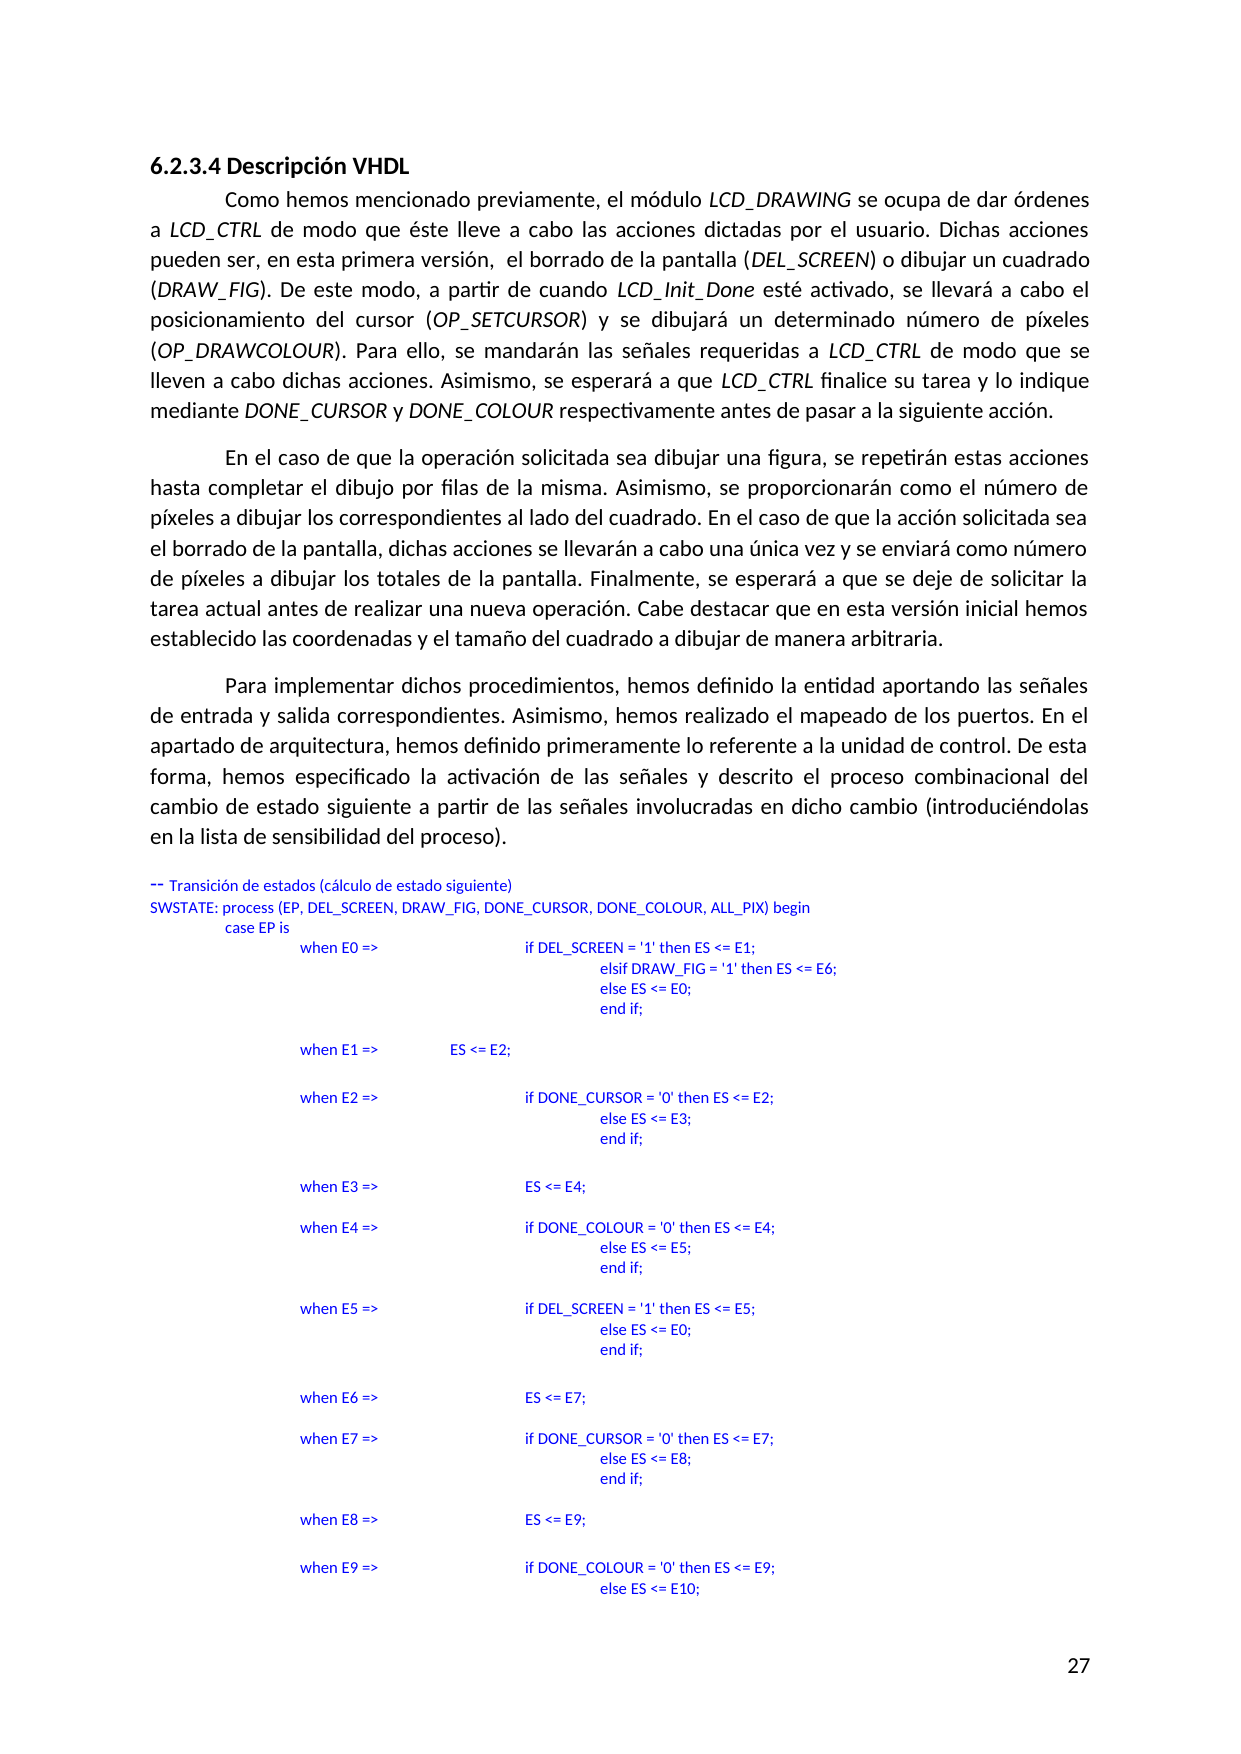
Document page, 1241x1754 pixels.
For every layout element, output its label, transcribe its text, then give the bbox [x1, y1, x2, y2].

text end if; [150, 1469, 1090, 1489]
text elsif DRAW_FIG = '1' then ES <= E6; [150, 958, 1090, 978]
text end if; [150, 1128, 1090, 1148]
text else ES <= E3; [150, 1108, 1090, 1128]
text when E0 => if DEL_SCREEN = '1' then ES <= E1; [150, 938, 1090, 958]
text when E7 => if DONE_CURSOR = '0' then ES <= E7; [150, 1428, 1090, 1448]
text -- Transición de estados (cálculo de estado siguiente) [150, 869, 1090, 897]
text when E6 => ES <= E7; [150, 1387, 1090, 1408]
text when E5 => if DEL_SCREEN = '1' then ES <= E5; [150, 1298, 1090, 1319]
text Para implementar dichos procedimientos, hemos definido la entidad aportando las señales de entrada y salida correspondientes. Asimismo, hemos realizado el mapeado de los puertos. En el apartado de arquitectura, hemos definido primeramente lo referente a la unidad de control. De esta forma, hemos especificado la activación de las señales y descrito el proceso combinacional del cambio de estado siguiente a partir de las señales involucradas en dicho cambio (introduciéndolas en la lista de sensibilidad del proceso). [150, 671, 1090, 850]
text when E1 => ES <= E2; [150, 1039, 1090, 1059]
text else ES <= E0; [150, 1319, 1090, 1339]
text else ES <= E5; [150, 1237, 1090, 1258]
text En el caso de que la operación solicitada sea dibujar una figura, se repetirán estas acciones hasta completar el dibujo por filas de la misma. Asimismo, se proporcionarán como el número de píxeles a dibujar los correspondientes al lado del cuadrado. En el caso de que la acción solicitada sea el borrado de la pantalla, dichas acciones se llevarán a cabo una única vez y se enviará como número de píxeles a dibujar los totales de la pantalla. Finalmente, se esperará a que se deje de solicitar la tarea actual antes de realizar una nueva operación. Cabe destacar que en esta versión inicial hemos establecido las coordenadas y el tamaño del cuadrado a dibujar de manera arbitraria. [150, 443, 1090, 652]
text else ES <= E8; [150, 1448, 1090, 1469]
text when E9 => if DONE_COLOUR = '0' then ES <= E9; [150, 1558, 1090, 1578]
text when E2 => if DONE_CURSOR = '0' then ES <= E2; [150, 1088, 1090, 1108]
text else ES <= E0; [150, 978, 1090, 999]
text end if; [150, 999, 1090, 1019]
text Como hemos mencionado previamente, el módulo LCD_DRAWING se ocupa de dar órdenes a LCD_CTRL de modo que éste lleve a cabo las acciones dictadas por el usuario. Dichas acciones pueden ser, en esta primera versión, el borrado de la pantalla (DEL_SCREEN) o dibujar un cuadrado (DRAW_FIG). De este modo, a partir de cuando LCD_Init_Done esté activado, se llevará a cabo el posicionamiento del cursor (OP_SETCURSOR) y se dibujará un determinado número de píxeles (OP_DRAWCOLOUR). Para ello, se mandarán las señales requeridas a LCD_CTRL de modo que se lleven a cabo dichas acciones. Asimismo, se esperará a que LCD_CTRL finalice su tarea y lo indique mediante DONE_CURSOR y DONE_COLOUR respectivamente antes de pasar a la siguiente acción. [150, 185, 1090, 424]
text case EP is [150, 917, 1090, 938]
text end if; [150, 1258, 1090, 1278]
text when E8 => ES <= E9; [150, 1509, 1090, 1529]
text else ES <= E10; [150, 1578, 1090, 1598]
text end if; [150, 1339, 1090, 1359]
text when E3 => ES <= E4; [150, 1177, 1090, 1197]
subtitle 6.2.3.4 Descripción VHDL [150, 150, 1090, 181]
text SWSTATE: process (EP, DEL_SCREEN, DRAW_FIG, DONE_CURSOR, DONE_COLOUR, ALL_PIX) begin [150, 897, 1090, 917]
text when E4 => if DONE_COLOUR = '0' then ES <= E4; [150, 1217, 1090, 1237]
